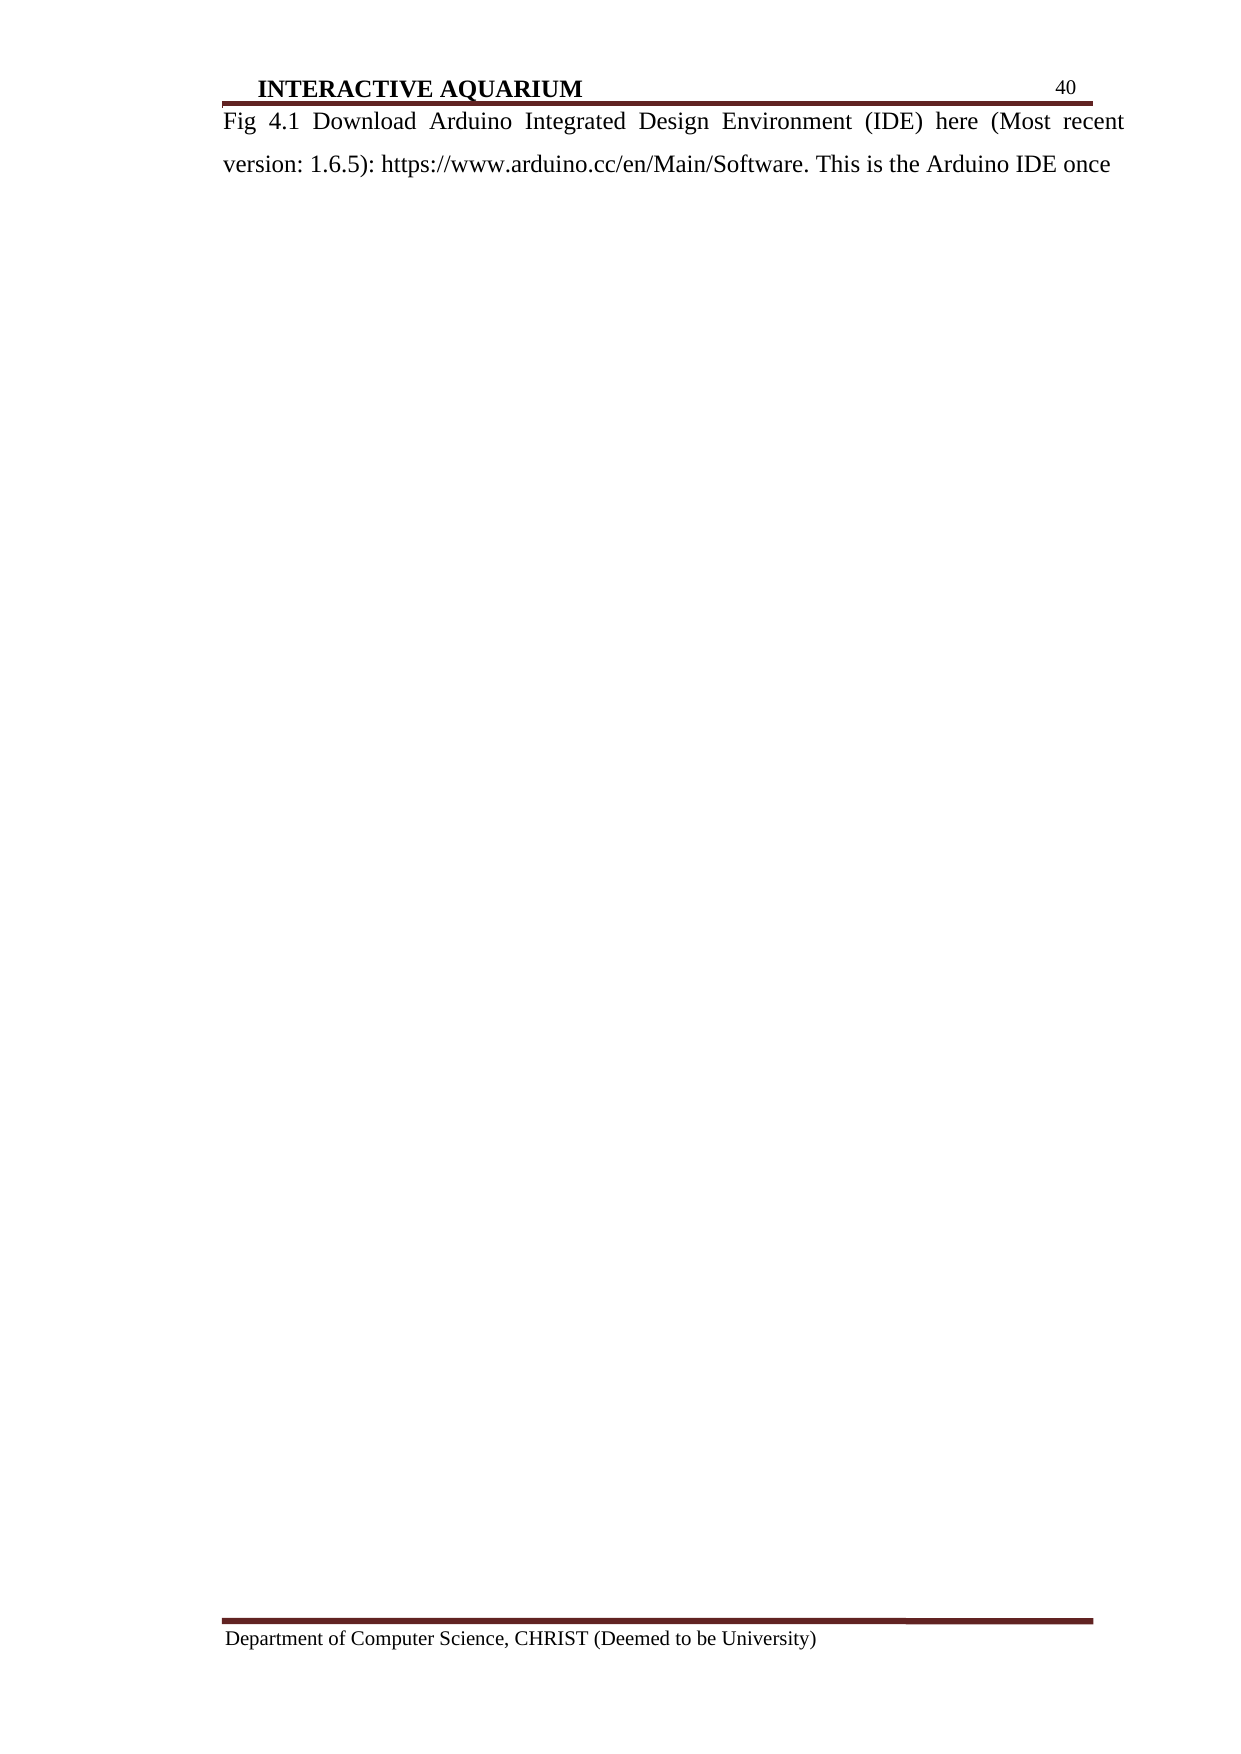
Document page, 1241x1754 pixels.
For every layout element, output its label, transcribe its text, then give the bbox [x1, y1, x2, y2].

text Fig 4.1 Download Arduino Integrated Design Environment (IDE) here (Most recent version: 1.6.5): https://www.arduino.cc/en/Main/Software. This is the Arduino IDE once [223, 106, 1126, 178]
